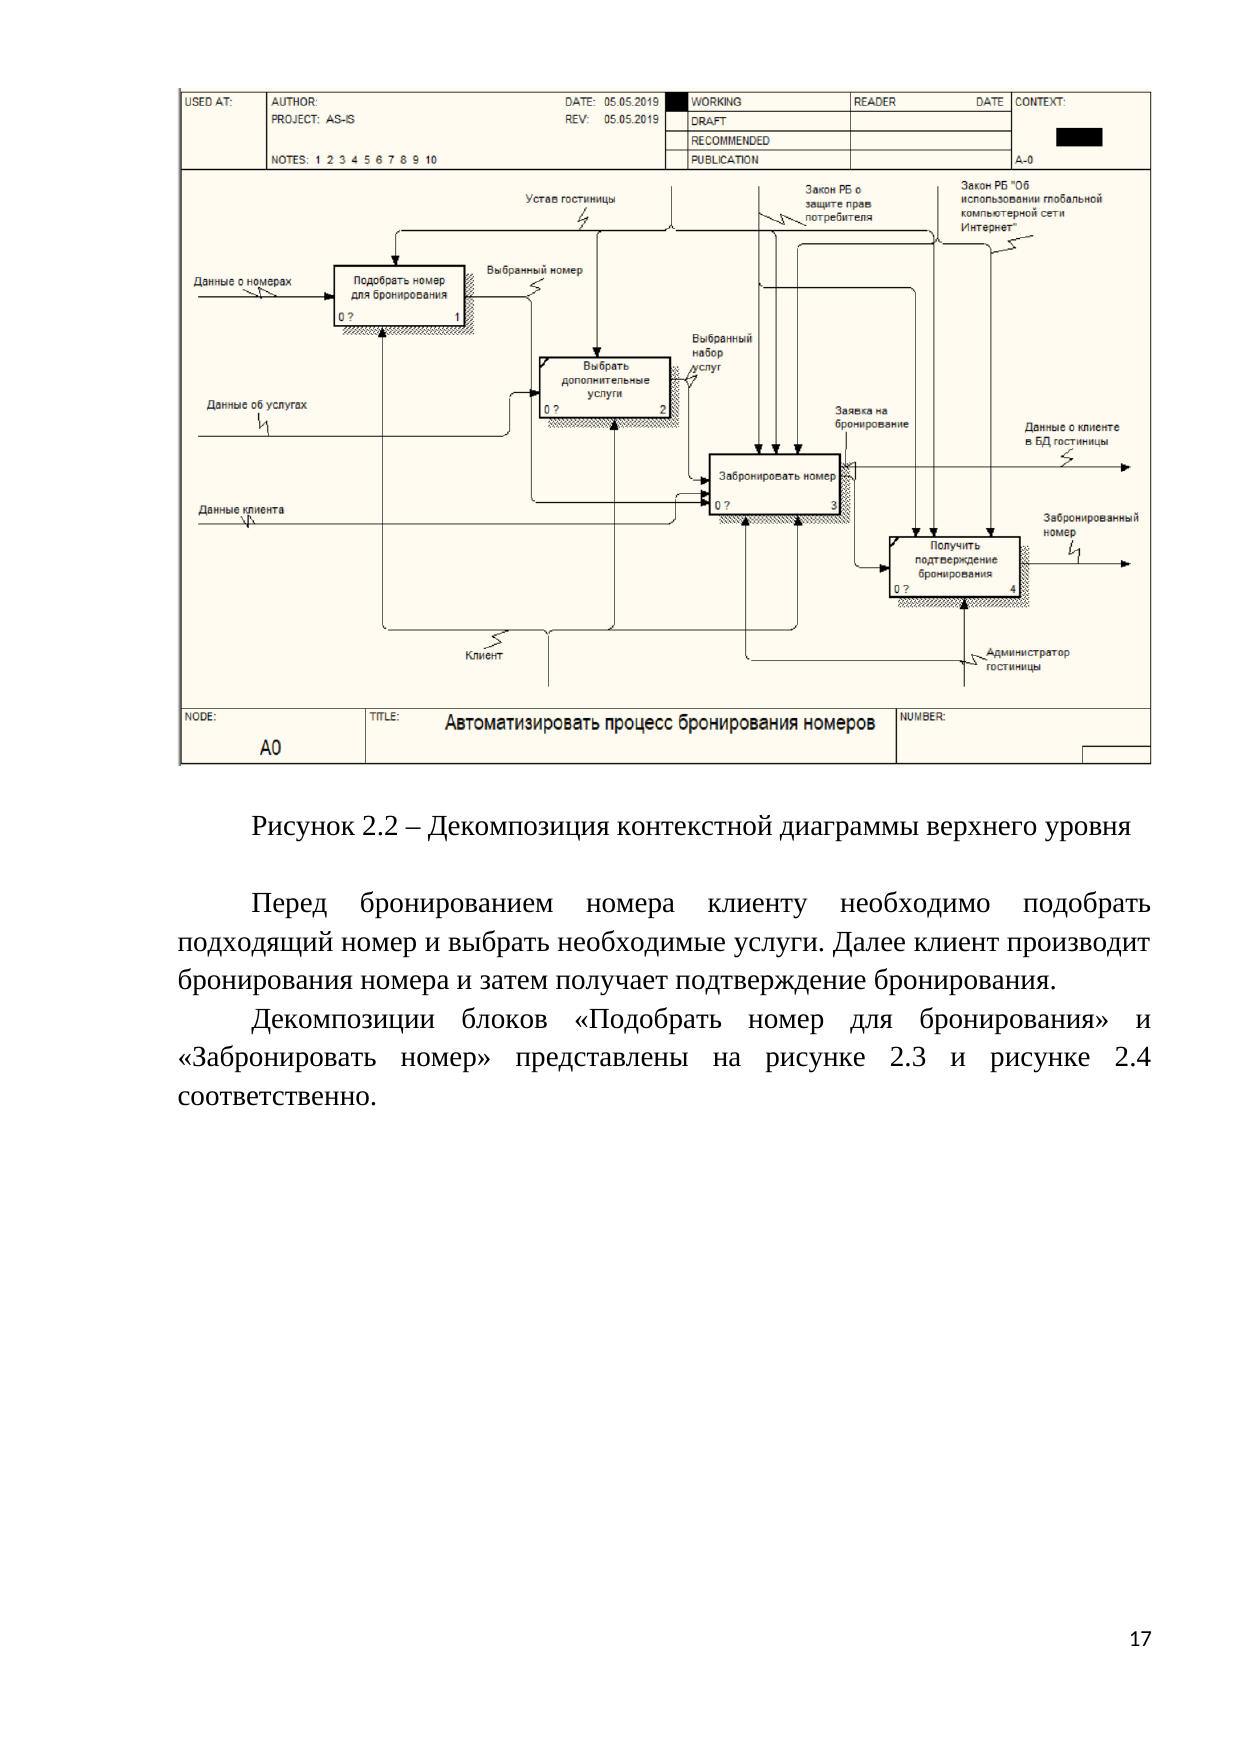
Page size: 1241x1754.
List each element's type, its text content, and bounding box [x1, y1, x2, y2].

text Перед бронированием номера клиенту необходимо подобрать подходящий номер и выбрать необходимые услуги. Далее клиент производит бронирования номера и затем получает подтверждение бронирования. [177, 885, 1152, 996]
text Декомпозиции блоков «Подобрать номер для бронирования» и «Забронировать номер» представлены на рисунке 2.3 и рисунке 2.4 соответственно. [177, 1001, 1152, 1111]
text Рисунок 2.2 – Декомпозиция контекстной диаграммы верхнего уровня [177, 808, 1152, 842]
picture [177, 88, 1152, 766]
